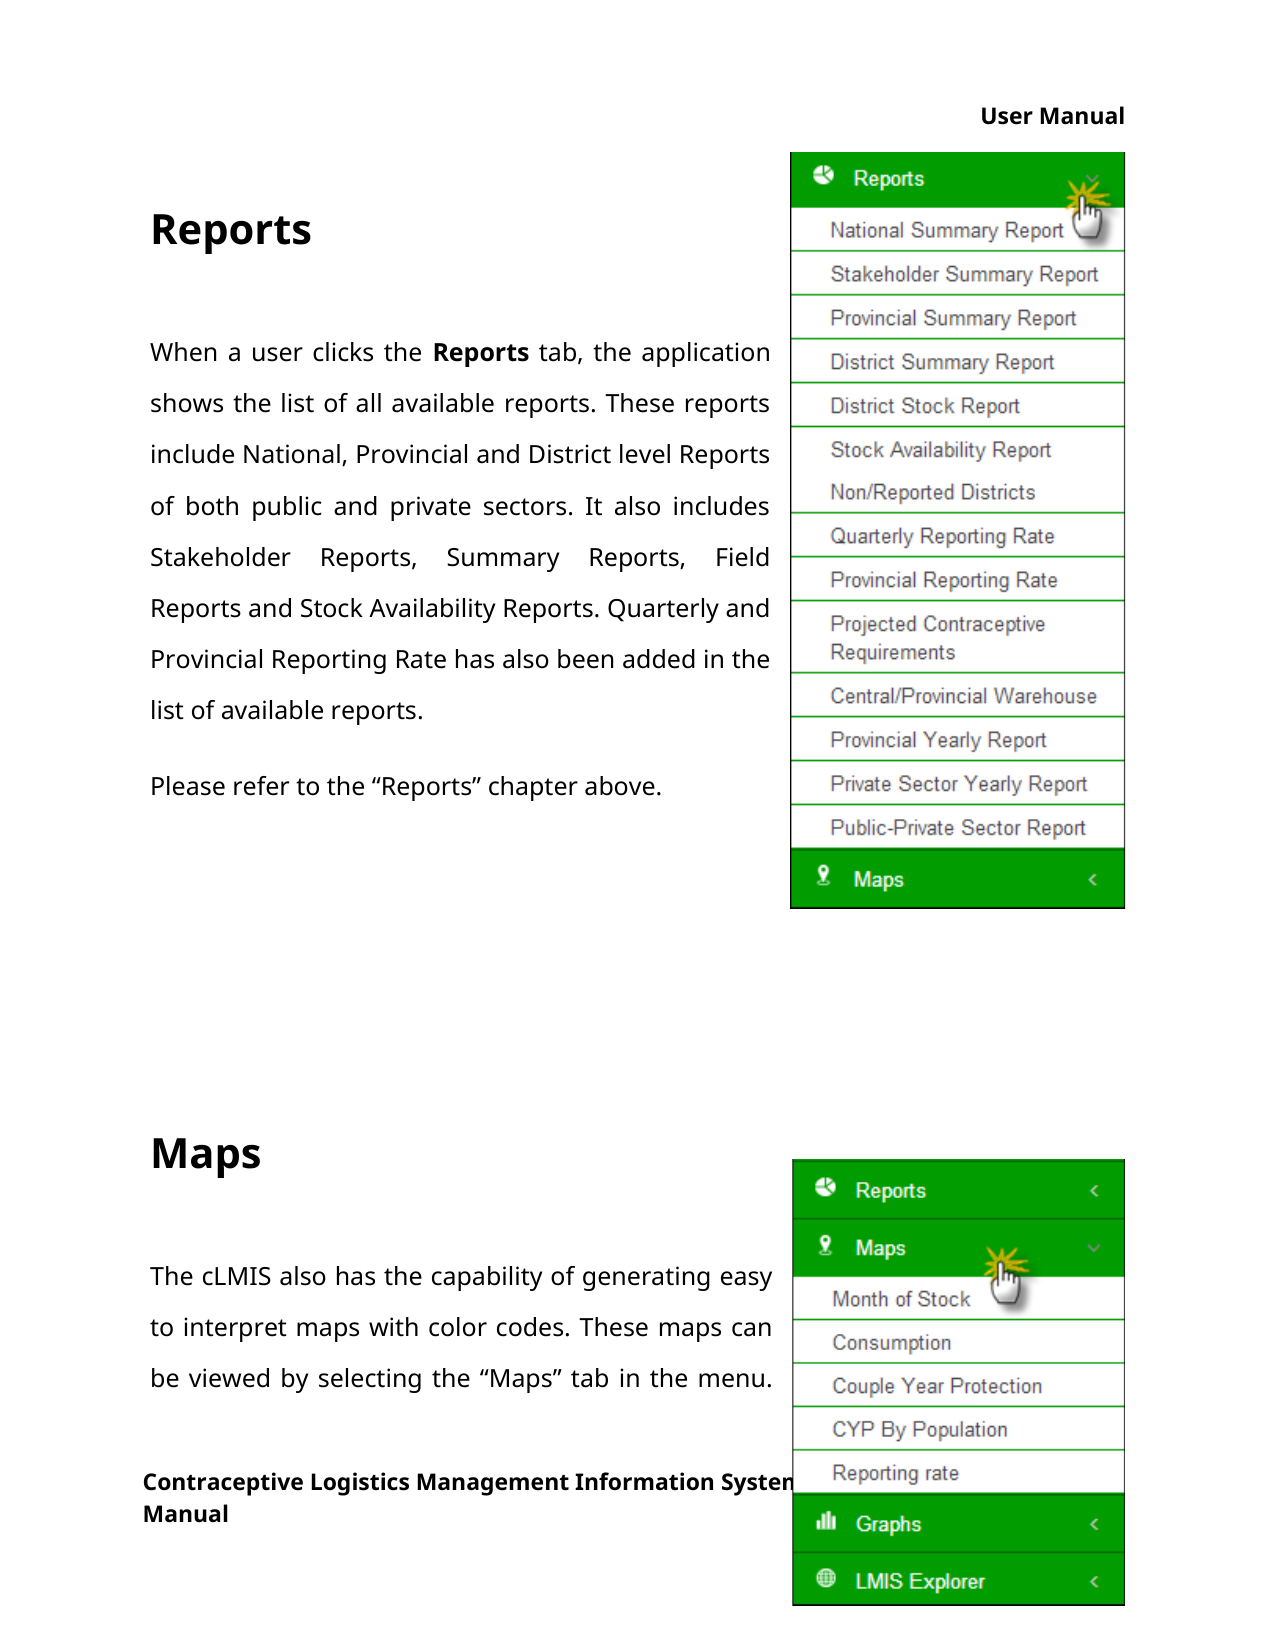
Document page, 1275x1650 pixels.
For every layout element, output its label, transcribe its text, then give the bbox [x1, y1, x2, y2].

picture [790, 152, 1125, 909]
subtitle Reports [150, 200, 790, 257]
text When a user clicks the Reports tab, the application shows the list of all available reports. These reports include National, Provincial and District level Reports of both public and private sectors. It also includes Stakeholder Reports, Summary Reports, Field Reports and Stock Availability Reports. Quarterly and Provincial Reporting Rate has also been added in the list of available reports. [150, 335, 790, 726]
subtitle Maps [150, 1124, 1125, 1180]
text Please refer to the “Reports” chapter above. [150, 768, 790, 802]
picture [792, 1159, 1125, 1606]
